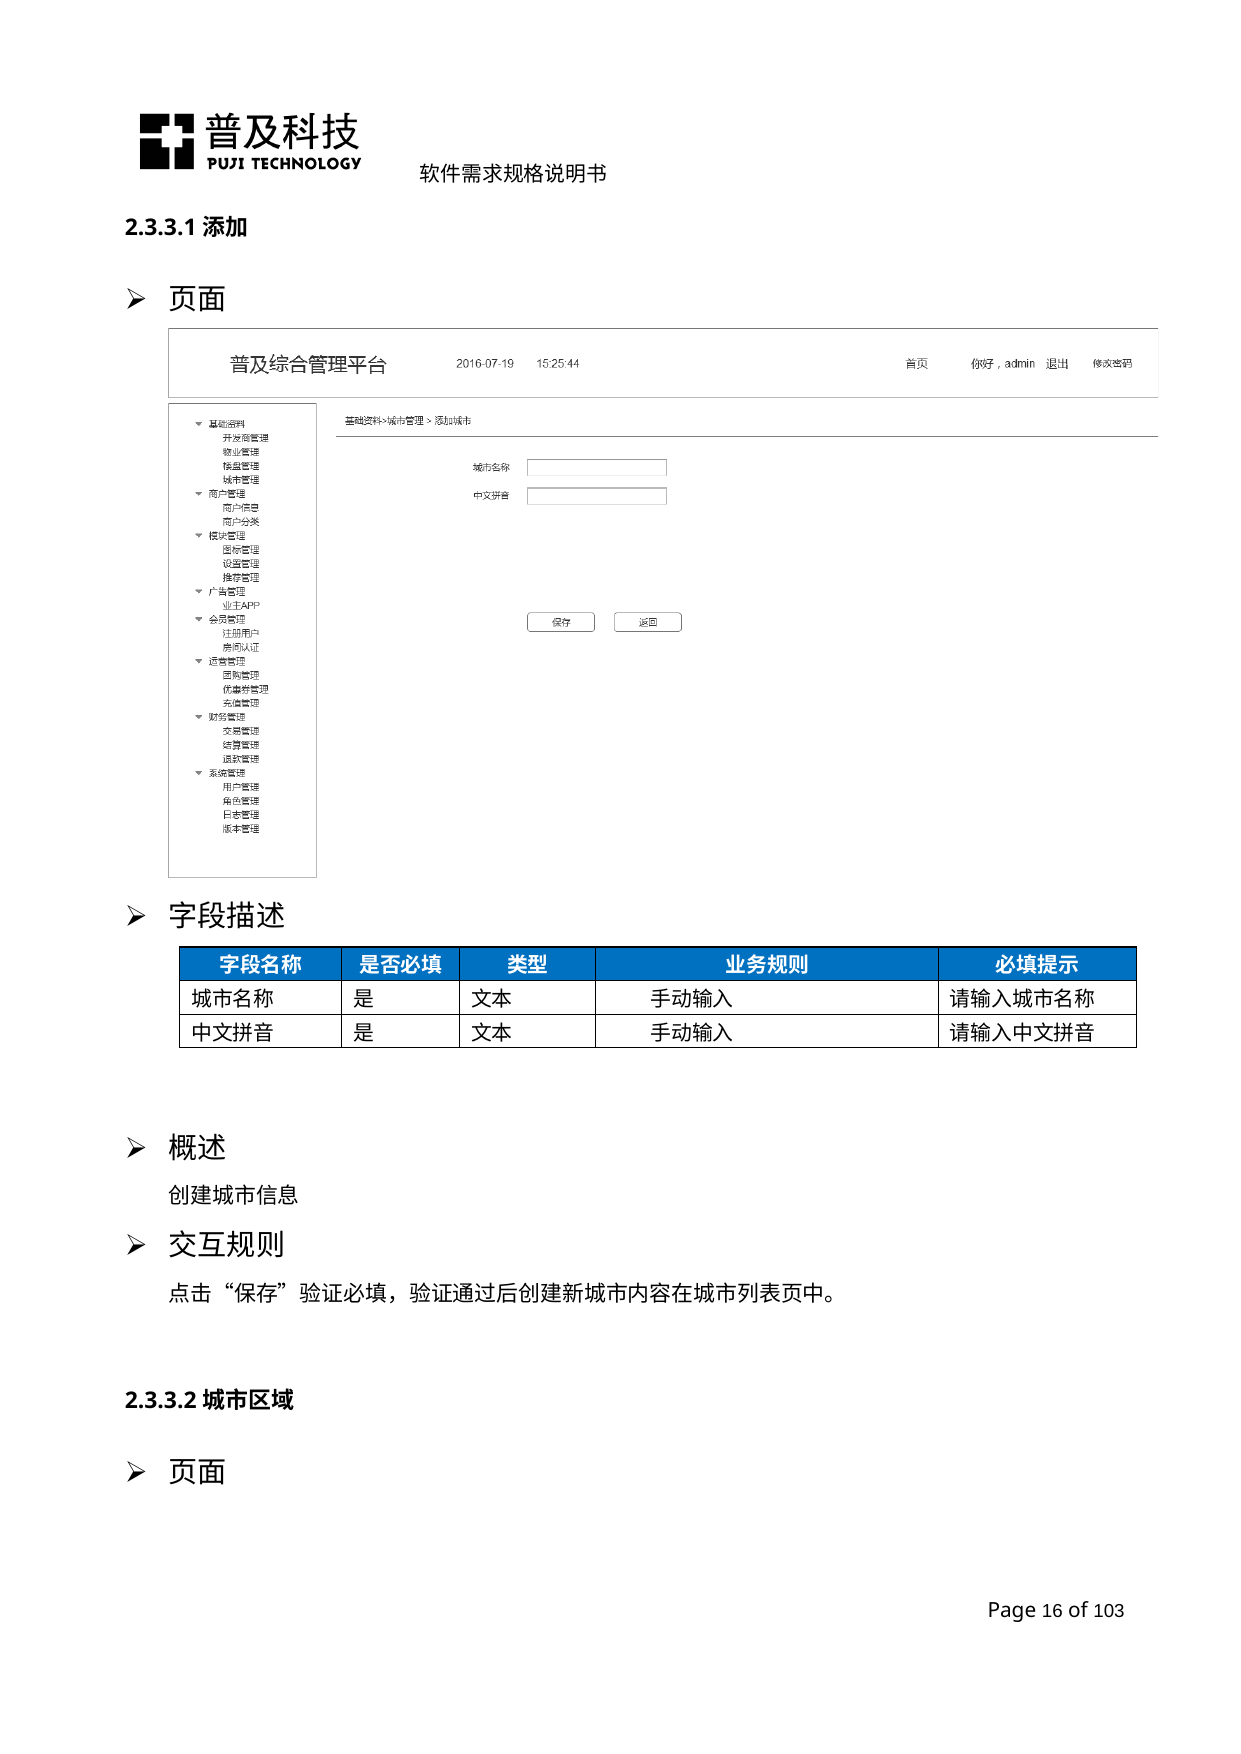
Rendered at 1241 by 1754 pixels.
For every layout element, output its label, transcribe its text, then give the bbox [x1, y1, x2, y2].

table_cell 手动输入 [596, 981, 938, 1013]
table_header 业务规则 [596, 948, 938, 980]
list 页面 [124, 1437, 1113, 1502]
table_cell 手动输入 [596, 1015, 938, 1047]
subtitle 添加 [124, 193, 1113, 258]
list 交互规则 [124, 1211, 1113, 1276]
table_header 是否必填 [342, 948, 459, 980]
list 页面 [124, 264, 1113, 329]
list 字段描述 [124, 881, 1113, 946]
table_cell 请输入城市名称 [939, 981, 1136, 1013]
table_cell 是 [342, 981, 459, 1013]
table_cell 请输入中文拼音 [939, 1015, 1136, 1047]
table_cell 文本 [460, 981, 595, 1013]
list 创建城市信息 [168, 1178, 1113, 1211]
list 点击“保存”验证必填，验证通过后创建新城市内容在城市列表页中。 [168, 1276, 1113, 1308]
table_cell 是 [342, 1015, 459, 1047]
table_cell 中文拼音 [180, 1015, 341, 1047]
list 概述 [124, 1113, 1113, 1178]
picture [124, 103, 366, 182]
subtitle 城市区域 [124, 1366, 1113, 1431]
table_header 字段名称 [180, 948, 341, 980]
table_cell 城市名称 [180, 981, 341, 1013]
table_header 类型 [460, 948, 595, 980]
table_cell 文本 [460, 1015, 595, 1047]
table_header 必填提示 [939, 948, 1136, 980]
picture [168, 328, 1159, 878]
